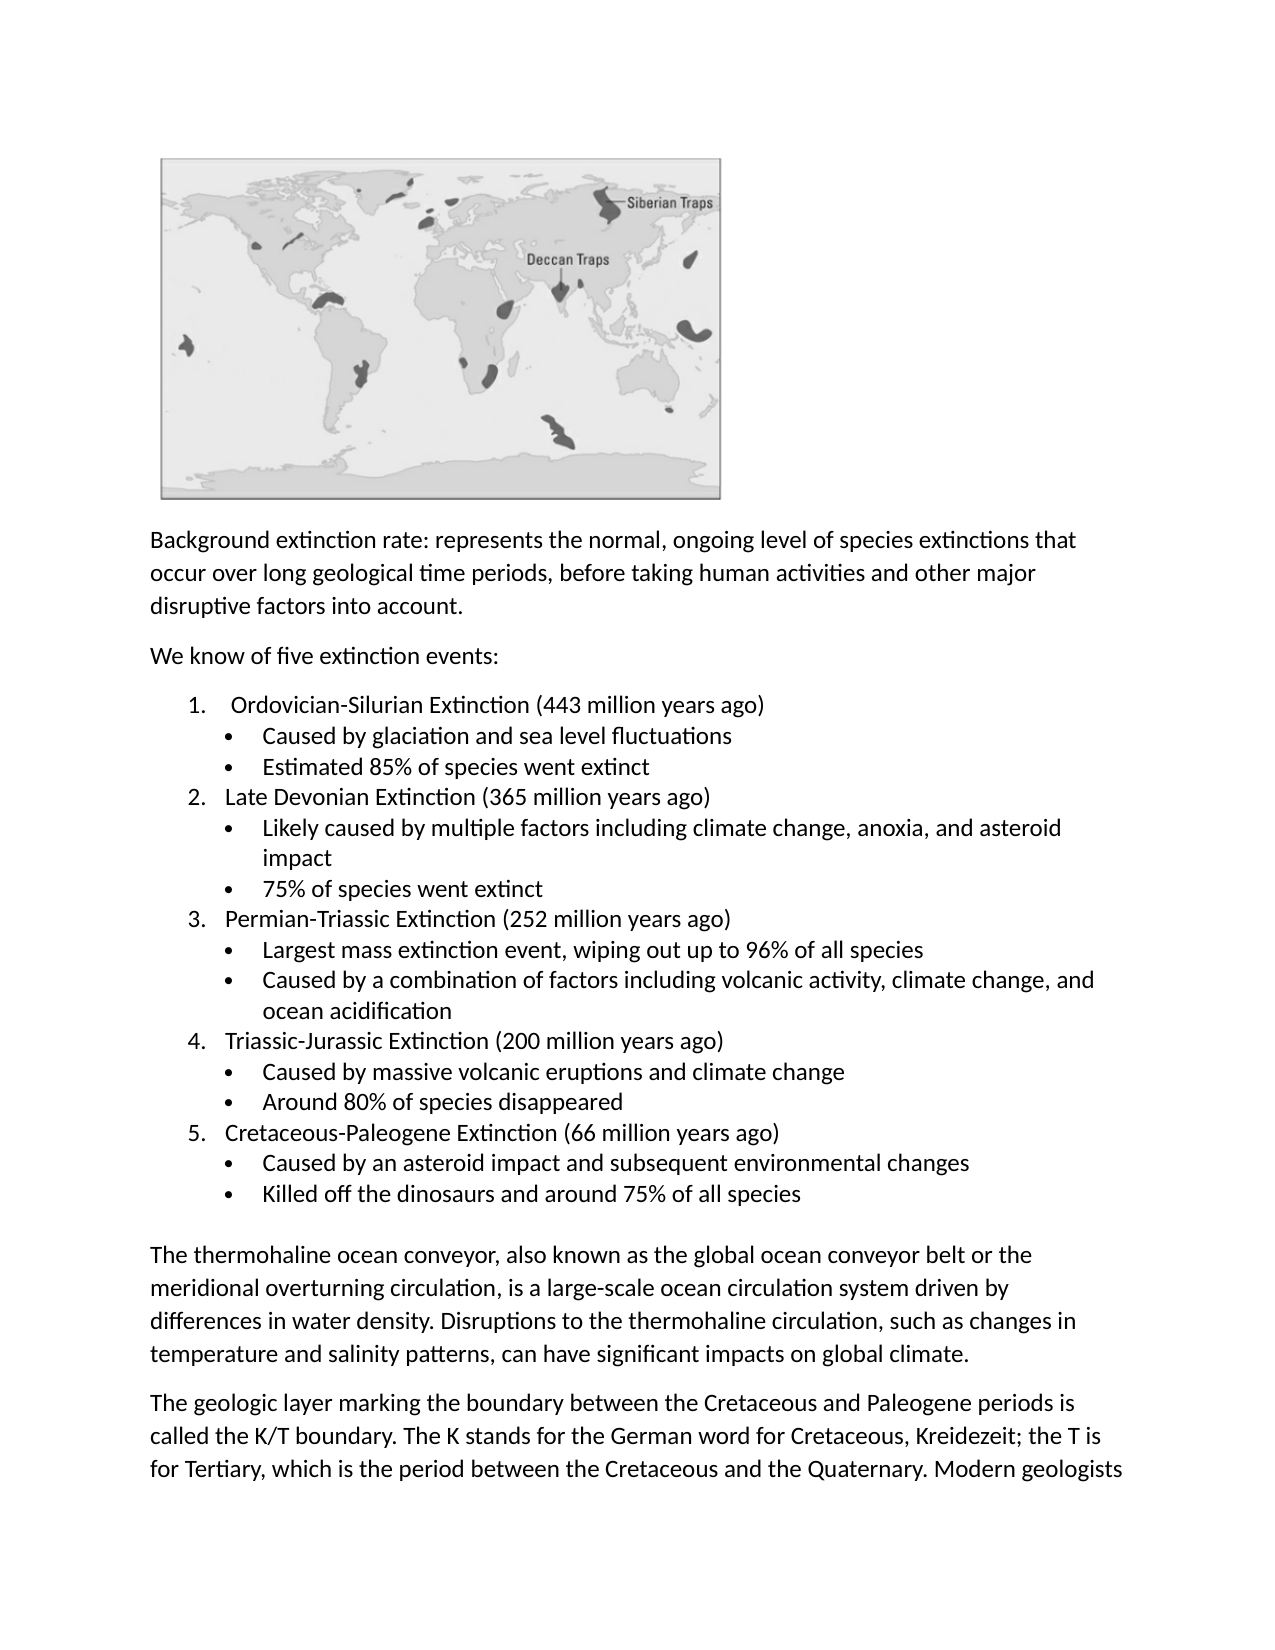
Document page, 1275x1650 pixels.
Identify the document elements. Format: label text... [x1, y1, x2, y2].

list Caused by glaciation and sea level fluctuations [225, 720, 1125, 751]
list Estimated 85% of species went extinct [225, 751, 1125, 781]
picture [150, 150, 734, 506]
list Late Devonian Extinction (365 million years ago) [187, 781, 1125, 812]
list 75% of species went extinct [225, 873, 1125, 903]
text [150, 1387, 1125, 1484]
list Largest mass extinction event, wiping out up to 96% of all species [225, 934, 1125, 964]
list Triassic-Jurassic Extinction (200 million years ago) [187, 1025, 1125, 1056]
list Cretaceous-Paleogene Extinction (66 million years ago) [187, 1117, 1125, 1147]
text We know of five extinction events: [150, 640, 1125, 671]
list Caused by massive volcanic eruptions and climate change [225, 1056, 1125, 1086]
list Caused by an asteroid impact and subsequent environmental changes [225, 1147, 1125, 1178]
text The thermohaline ocean conveyor, also known as the global ocean conveyor belt or the meridional overturning circulation, is a large-scale ocean circulation system driven by differences in water density. Disruptions to the thermohaline circulation, such as changes in temperature and salinity patterns, can have significant impacts on global climate. [150, 1239, 1125, 1368]
text Background extinction rate: represents the normal, ongoing level of species extinctions that occur over long geological time periods, before taking human activities and other major disruptive factors into account. [150, 524, 1125, 621]
list Permian-Triassic Extinction (252 million years ago) [187, 903, 1125, 934]
list Around 80% of species disappeared [225, 1086, 1125, 1117]
list Killed off the dinosaurs and around 75% of all species [225, 1178, 1125, 1208]
list Ordovician-Silurian Extinction (443 million years ago) [187, 689, 1125, 720]
list Caused by a combination of factors including volcanic activity, climate change, and ocean acidification [225, 964, 1125, 1025]
list Likely caused by multiple factors including climate change, anoxia, and asteroid impact [225, 812, 1125, 873]
